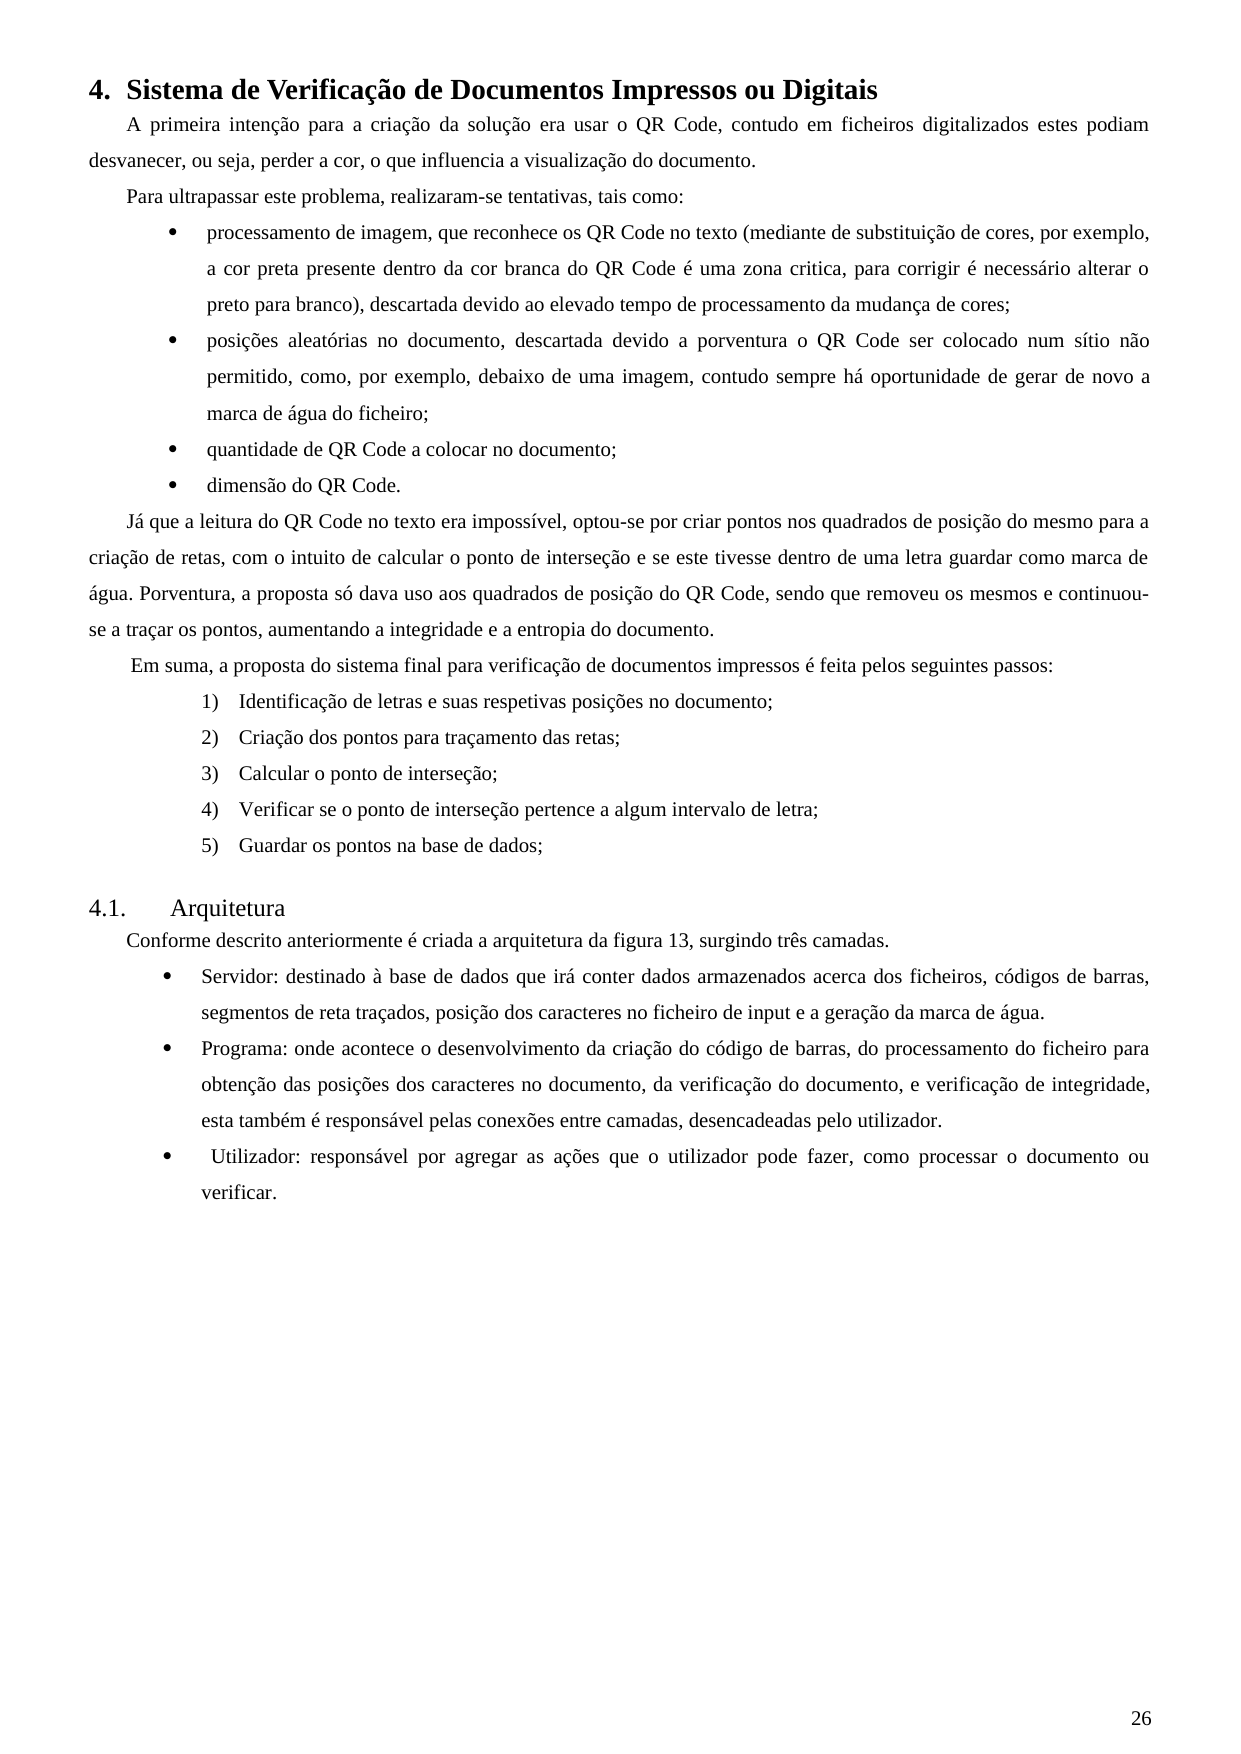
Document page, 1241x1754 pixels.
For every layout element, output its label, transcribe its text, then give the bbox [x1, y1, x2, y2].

text Em suma, a proposta do sistema final para verificação de documentos impressos é feita pelos seguintes passos: [89, 653, 1152, 677]
list dimensão do QR Code. [169, 472, 1152, 497]
list Identificação de letras e suas respetivas posições no documento; [201, 689, 1152, 713]
text Já que a leitura do QR Code no texto era impossível, optou-se por criar pontos nos quadrados de posição do mesmo para a criação de retas, com o intuito de calcular o ponto de interseção e se este tivesse dentro de uma letra guardar como marca de água. Porventura, a proposta só dava uso aos quadrados de posição do QR Code, sendo que removeu os mesmos e continuou-se a traçar os pontos, aumentando a integridade e a entropia do documento. [89, 508, 1152, 641]
subtitle Arquitetura [89, 893, 1152, 922]
list Servidor: destinado à base de dados que irá conter dados armazenados acerca dos ficheiros, códigos de barras, segmentos de reta traçados, posição dos caracteres no ficheiro de input e a geração da marca de água. [164, 964, 1152, 1024]
list Guardar os pontos na base de dados; [201, 833, 1152, 857]
list Programa: onde acontece o desenvolvimento da criação do código de barras, do processamento do ficheiro para obtenção das posições dos caracteres no documento, da verificação do documento, e verificação de integridade, esta também é responsável pelas conexões entre camadas, desencadeadas pelo utilizador. [164, 1036, 1152, 1132]
list posições aleatórias no documento, descartada devido a porventura o QR Code ser colocado num sítio não permitido, como, por exemplo, debaixo de uma imagem, contudo sempre há oportunidade de gerar de novo a marca de água do ficheiro; [169, 328, 1152, 424]
list Utilizador: responsável por agregar as ações que o utilizador pode fazer, como processar o documento ou verificar. [164, 1144, 1152, 1204]
text Conforme descrito anteriormente é criada a arquitetura da figura 13, surgindo três camadas. [126, 928, 1152, 952]
list quantidade de QR Code a colocar no documento; [169, 436, 1152, 461]
list processamento de imagem, que reconhece os QR Code no texto (mediante de substituição de cores, por exemplo, a cor preta presente dentro da cor branca do QR Code é uma zona critica, para corrigir é necessário alterar o preto para branco), descartada devido ao elevado tempo de processamento da mudança de cores; [169, 220, 1152, 316]
list Criação dos pontos para traçamento das retas; [201, 725, 1152, 749]
subtitle Sistema de Verificação de Documentos Impressos ou Digitais [89, 72, 1152, 106]
text Para ultrapassar este problema, realizaram-se tentativas, tais como: [89, 184, 1152, 208]
list Calcular o ponto de interseção; [201, 761, 1152, 785]
text A primeira intenção para a criação da solução era usar o QR Code, contudo em ficheiros digitalizados estes podiam desvanecer, ou seja, perder a cor, o que influencia a visualização do documento. [89, 112, 1152, 172]
list Verificar se o ponto de interseção pertence a algum intervalo de letra; [201, 797, 1152, 821]
